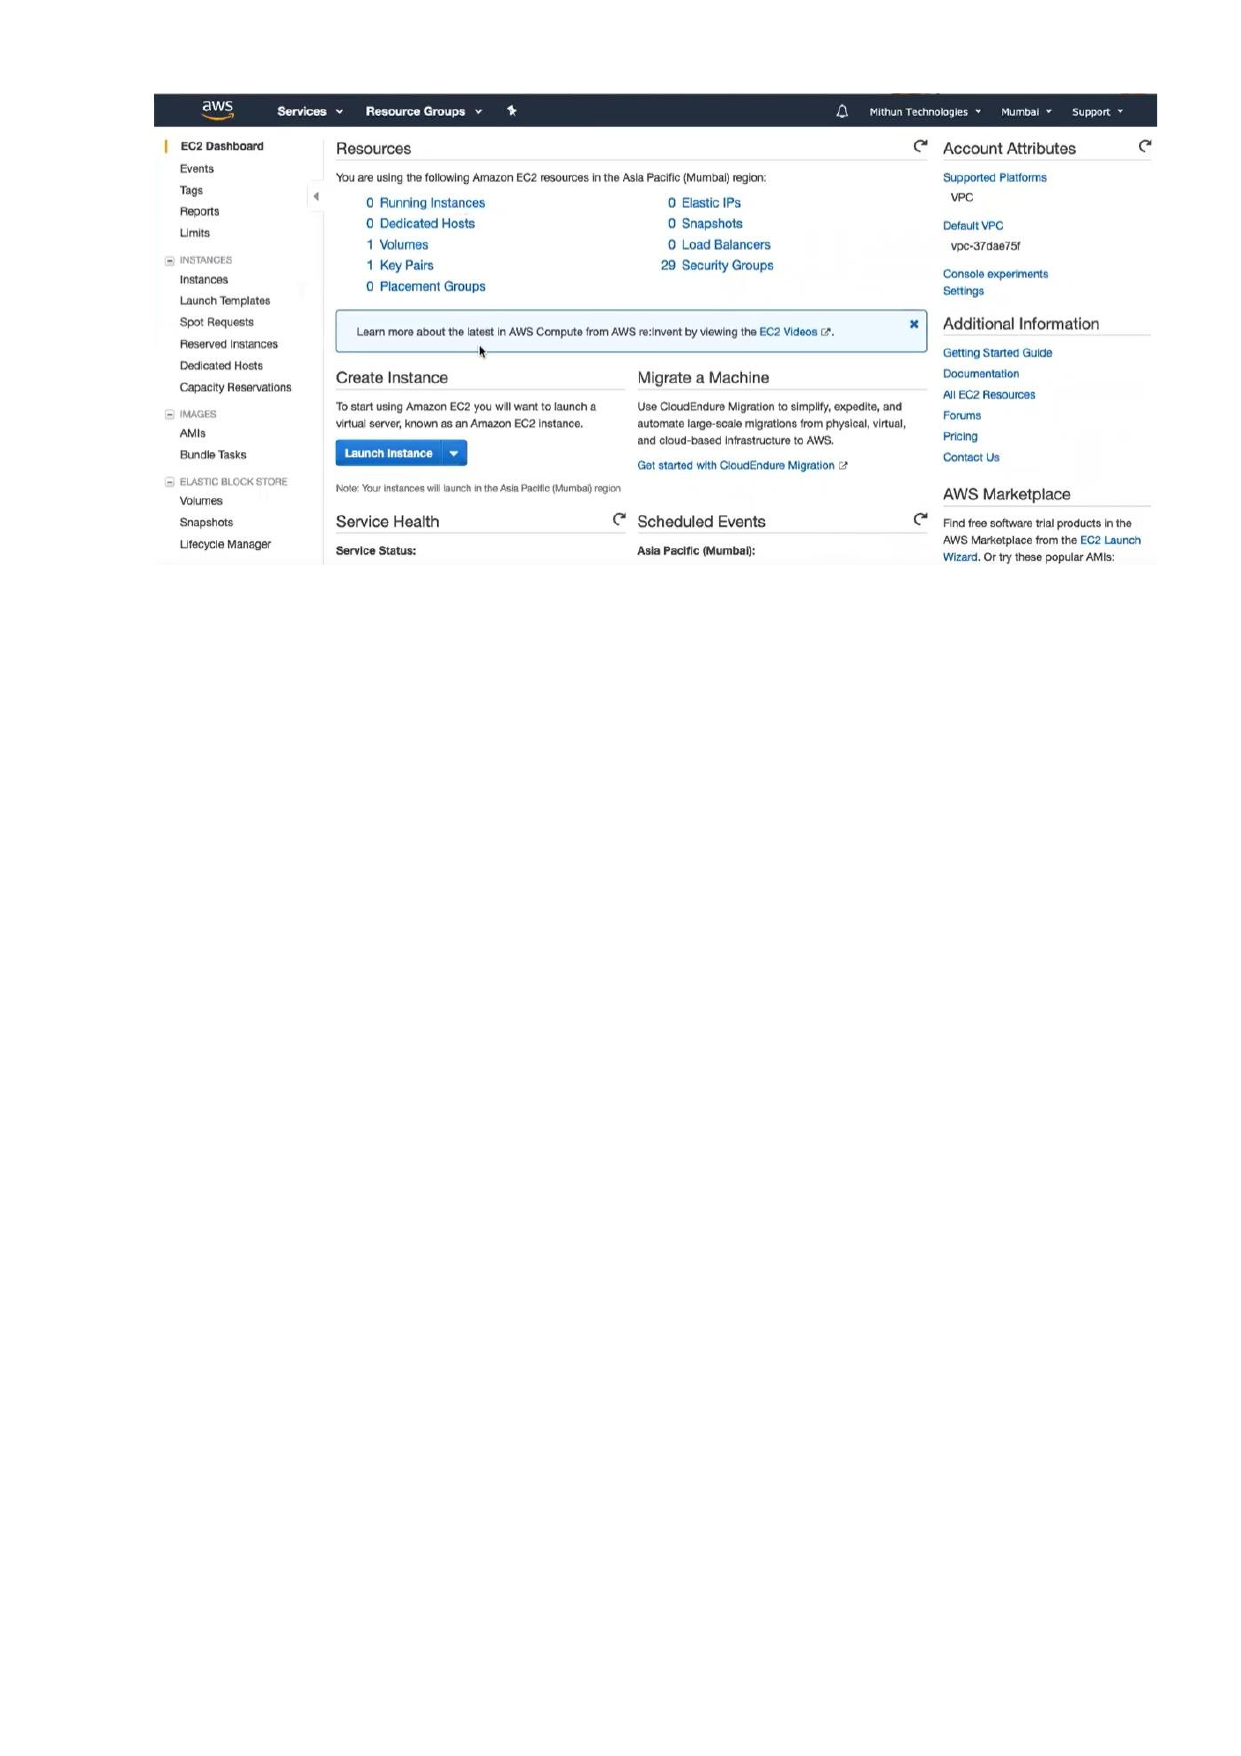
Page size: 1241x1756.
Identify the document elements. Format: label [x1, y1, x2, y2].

picture [150, 93, 1158, 565]
